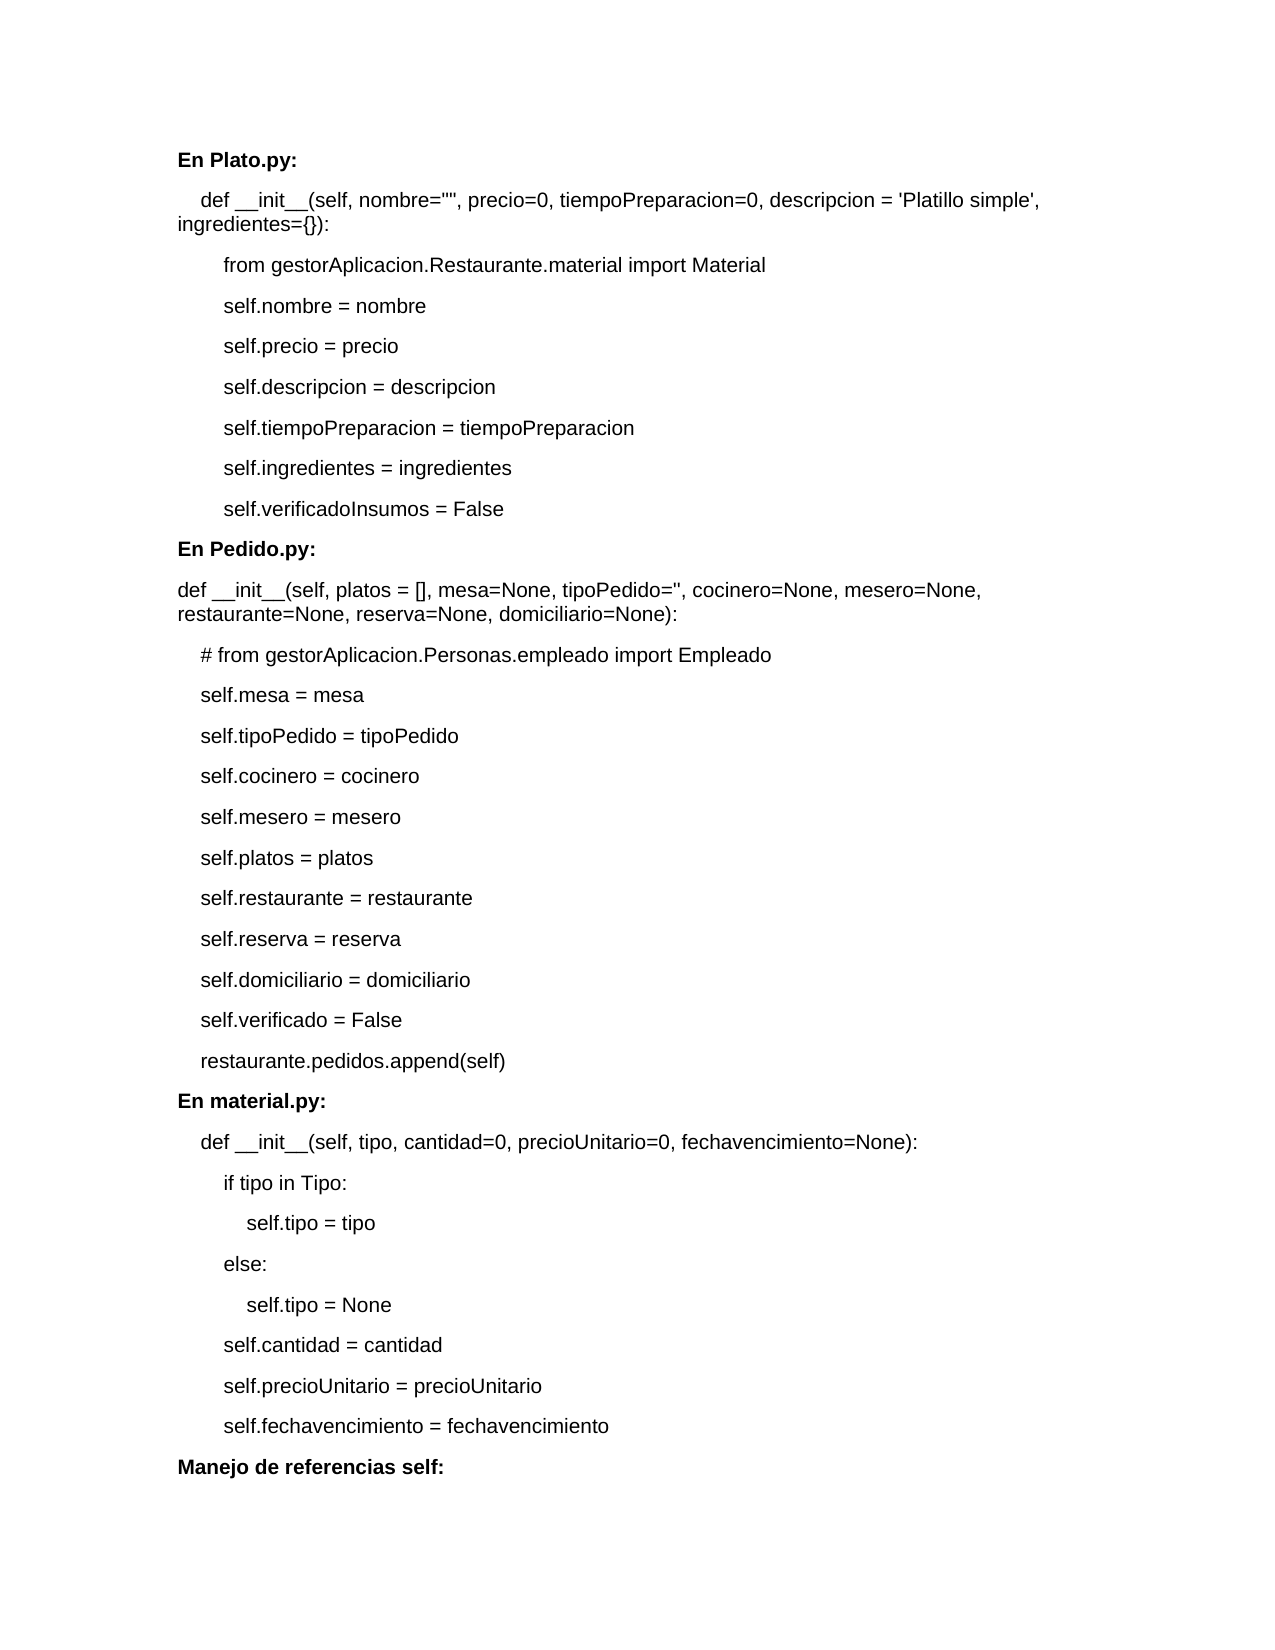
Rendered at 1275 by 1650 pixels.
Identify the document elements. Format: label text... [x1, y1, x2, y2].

text self.ingredientes = ingredientes [177, 456, 1098, 480]
text self.reserva = reserva [177, 927, 1098, 951]
text self.platos = platos [177, 846, 1098, 869]
text self.domiciliario = domiciliario [177, 967, 1098, 991]
text self.mesa = mesa [177, 683, 1098, 707]
text self.restaurante = restaurante [177, 886, 1098, 910]
text En Pedido.py: [177, 537, 1098, 561]
text else: [177, 1252, 1098, 1276]
text def __init__(self, platos = [], mesa=None, tipoPedido='', cocinero=None, mesero=None, restaurante=None, reserva=None, domiciliario=None): [177, 578, 1098, 626]
text if tipo in Tipo: [177, 1171, 1098, 1194]
text self.descripcion = descripcion [177, 375, 1098, 399]
text Manejo de referencias self: [177, 1455, 1098, 1479]
text self.mesero = mesero [177, 805, 1098, 829]
text self.precioUnitario = precioUnitario [177, 1374, 1098, 1398]
text En Plato.py: [177, 148, 1098, 172]
text self.tipoPedido = tipoPedido [177, 724, 1098, 748]
text self.cocinero = cocinero [177, 764, 1098, 788]
text En material.py: [177, 1089, 1098, 1113]
text # from gestorAplicacion.Personas.empleado import Empleado [177, 642, 1098, 666]
text self.precio = precio [177, 334, 1098, 358]
text self.fechavencimiento = fechavencimiento [177, 1414, 1098, 1438]
text self.tiempoPreparacion = tiempoPreparacion [177, 415, 1098, 439]
text self.cantidad = cantidad [177, 1333, 1098, 1357]
text restaurante.pedidos.append(self) [177, 1049, 1098, 1073]
text self.verificadoInsumos = False [177, 497, 1098, 521]
text self.tipo = None [177, 1292, 1098, 1316]
text def __init__(self, tipo, cantidad=0, precioUnitario=0, fechavencimiento=None): [177, 1130, 1098, 1154]
text def __init__(self, nombre="", precio=0, tiempoPreparacion=0, descripcion = 'Platillo simple', ingredientes={}): [177, 188, 1098, 236]
text self.tipo = tipo [177, 1211, 1098, 1235]
text self.nombre = nombre [177, 293, 1098, 317]
text from gestorAplicacion.Restaurante.material import Material [177, 253, 1098, 277]
text self.verificado = False [177, 1008, 1098, 1032]
